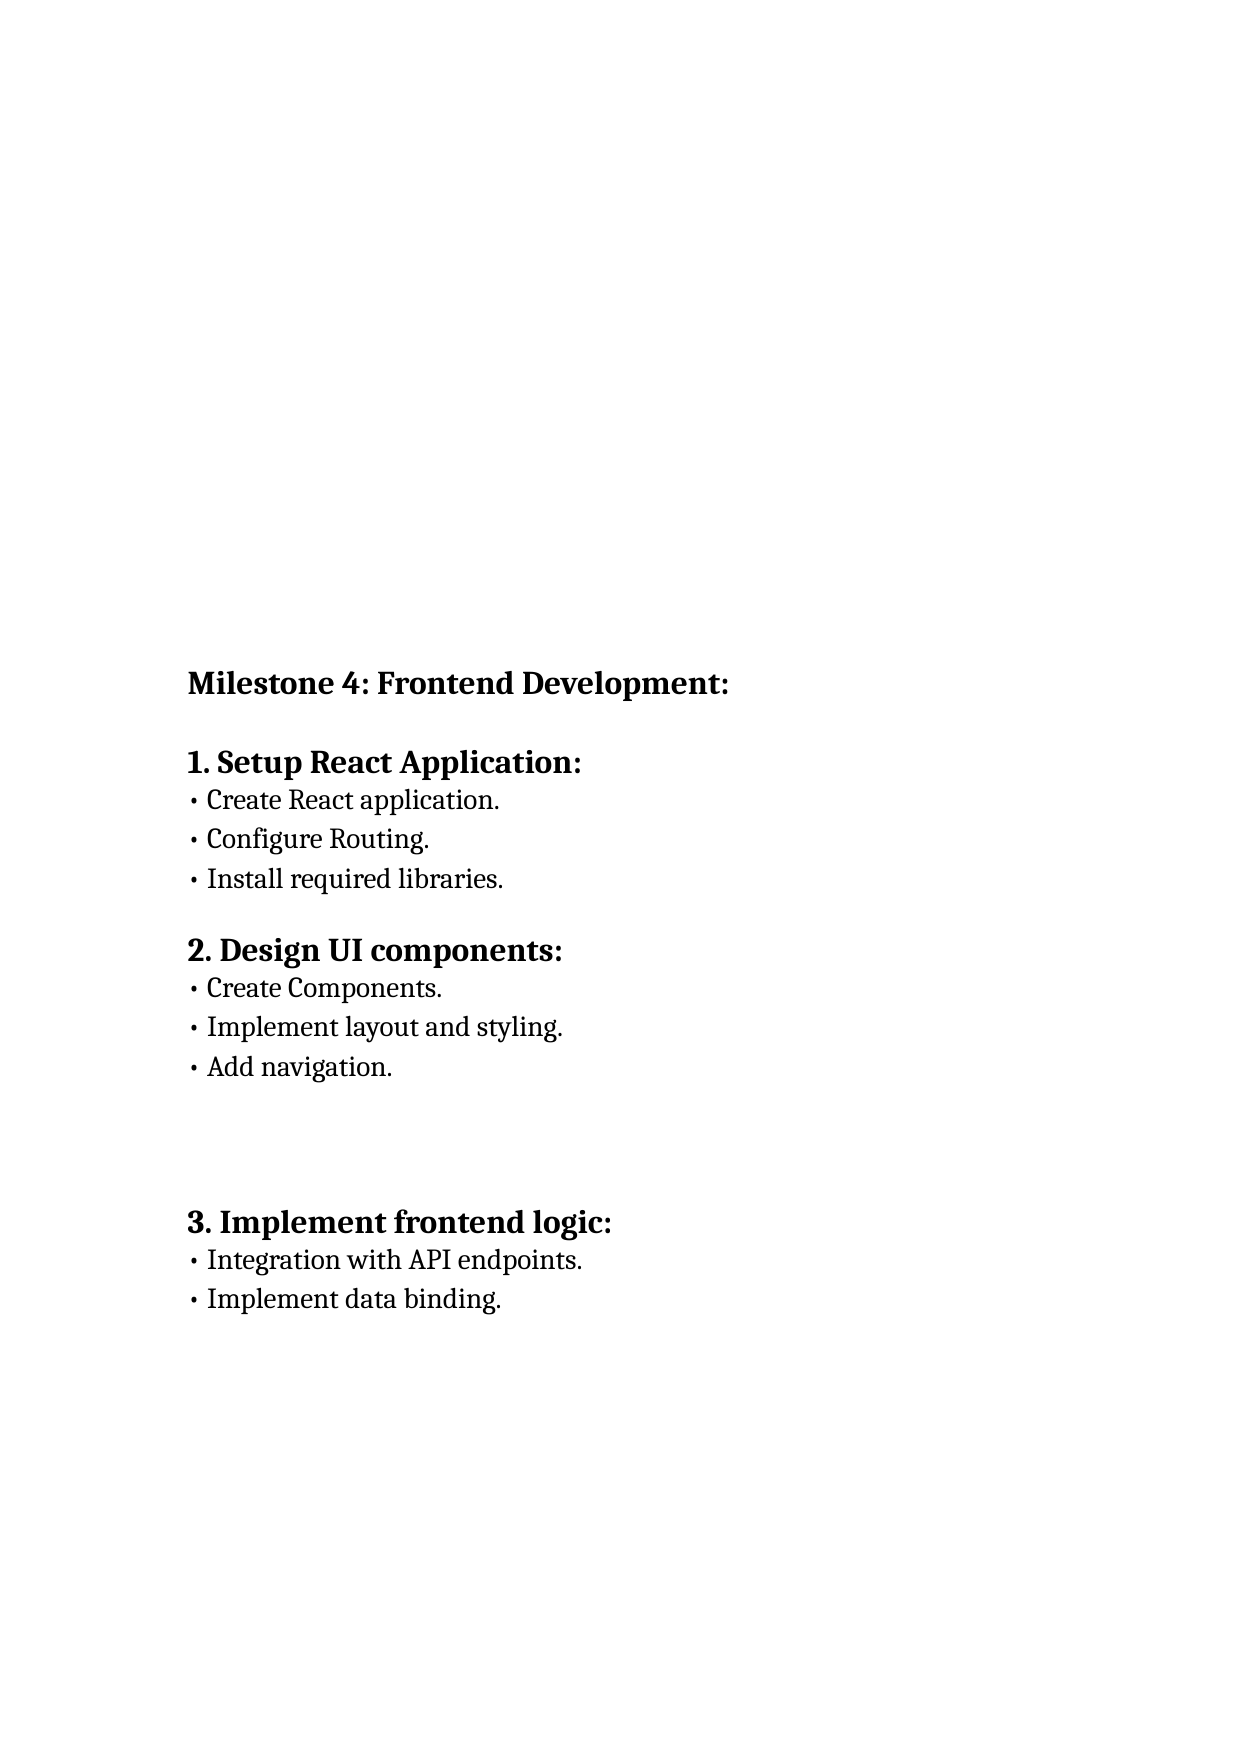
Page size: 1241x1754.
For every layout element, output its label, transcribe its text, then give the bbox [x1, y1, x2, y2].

text Milestone 4: Frontend Development: [187, 664, 1061, 703]
text • Implement layout and styling. [187, 1011, 1061, 1044]
text • Integration with API endpoints. [187, 1243, 1061, 1276]
text • Install required libraries. [187, 862, 1061, 896]
text 2. Design UI components: [187, 931, 1061, 970]
text • Implement data binding. [187, 1282, 1061, 1316]
text • Create Components. [187, 971, 1061, 1004]
text • Create React application. [187, 783, 1061, 816]
text • Configure Routing. [187, 823, 1061, 856]
text • Add navigation. [187, 1050, 1061, 1084]
text 1. Setup React Application: [187, 743, 1061, 782]
text 3. Implement frontend logic: [187, 1203, 1061, 1242]
